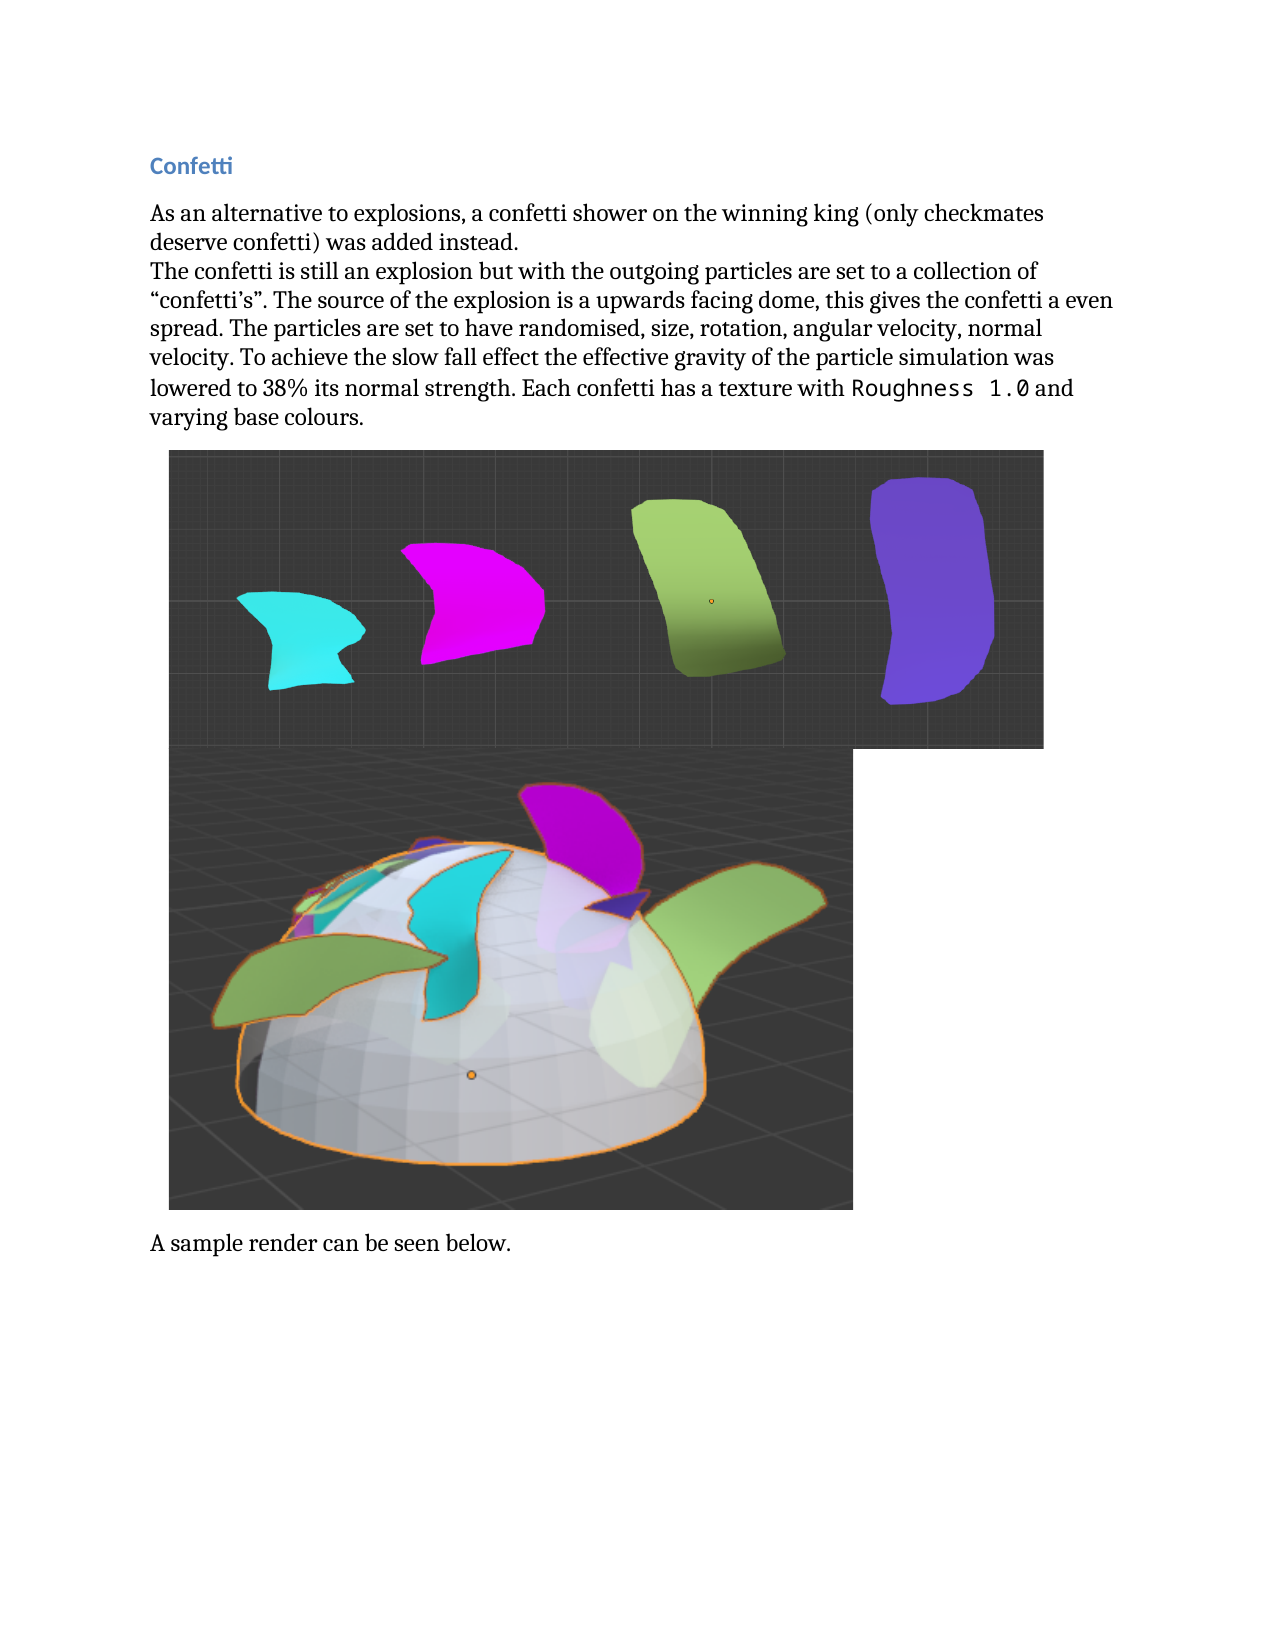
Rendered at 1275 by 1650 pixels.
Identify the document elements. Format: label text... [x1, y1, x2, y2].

subtitle Confetti [150, 150, 1125, 181]
picture [168, 450, 1044, 1210]
text As an alternative to explosions, a confetti shower on the winning king (only checkmates deserve confetti) was added instead. The confetti is still an explosion but with the outgoing particles are set to a collection of “confetti’s”. The source of the explosion is a upwards facing dome, this gives the confetti a even spread. The particles are set to have randomised, size, rotation, angular velocity, normal velocity. To achieve the slow fall effect the effective gravity of the particle simulation was lowered to 38% its normal strength. Each confetti has a texture with Roughness 1.0 and varying base colours. [150, 199, 1125, 432]
text A sample render can be seen below. [150, 1228, 1125, 1257]
